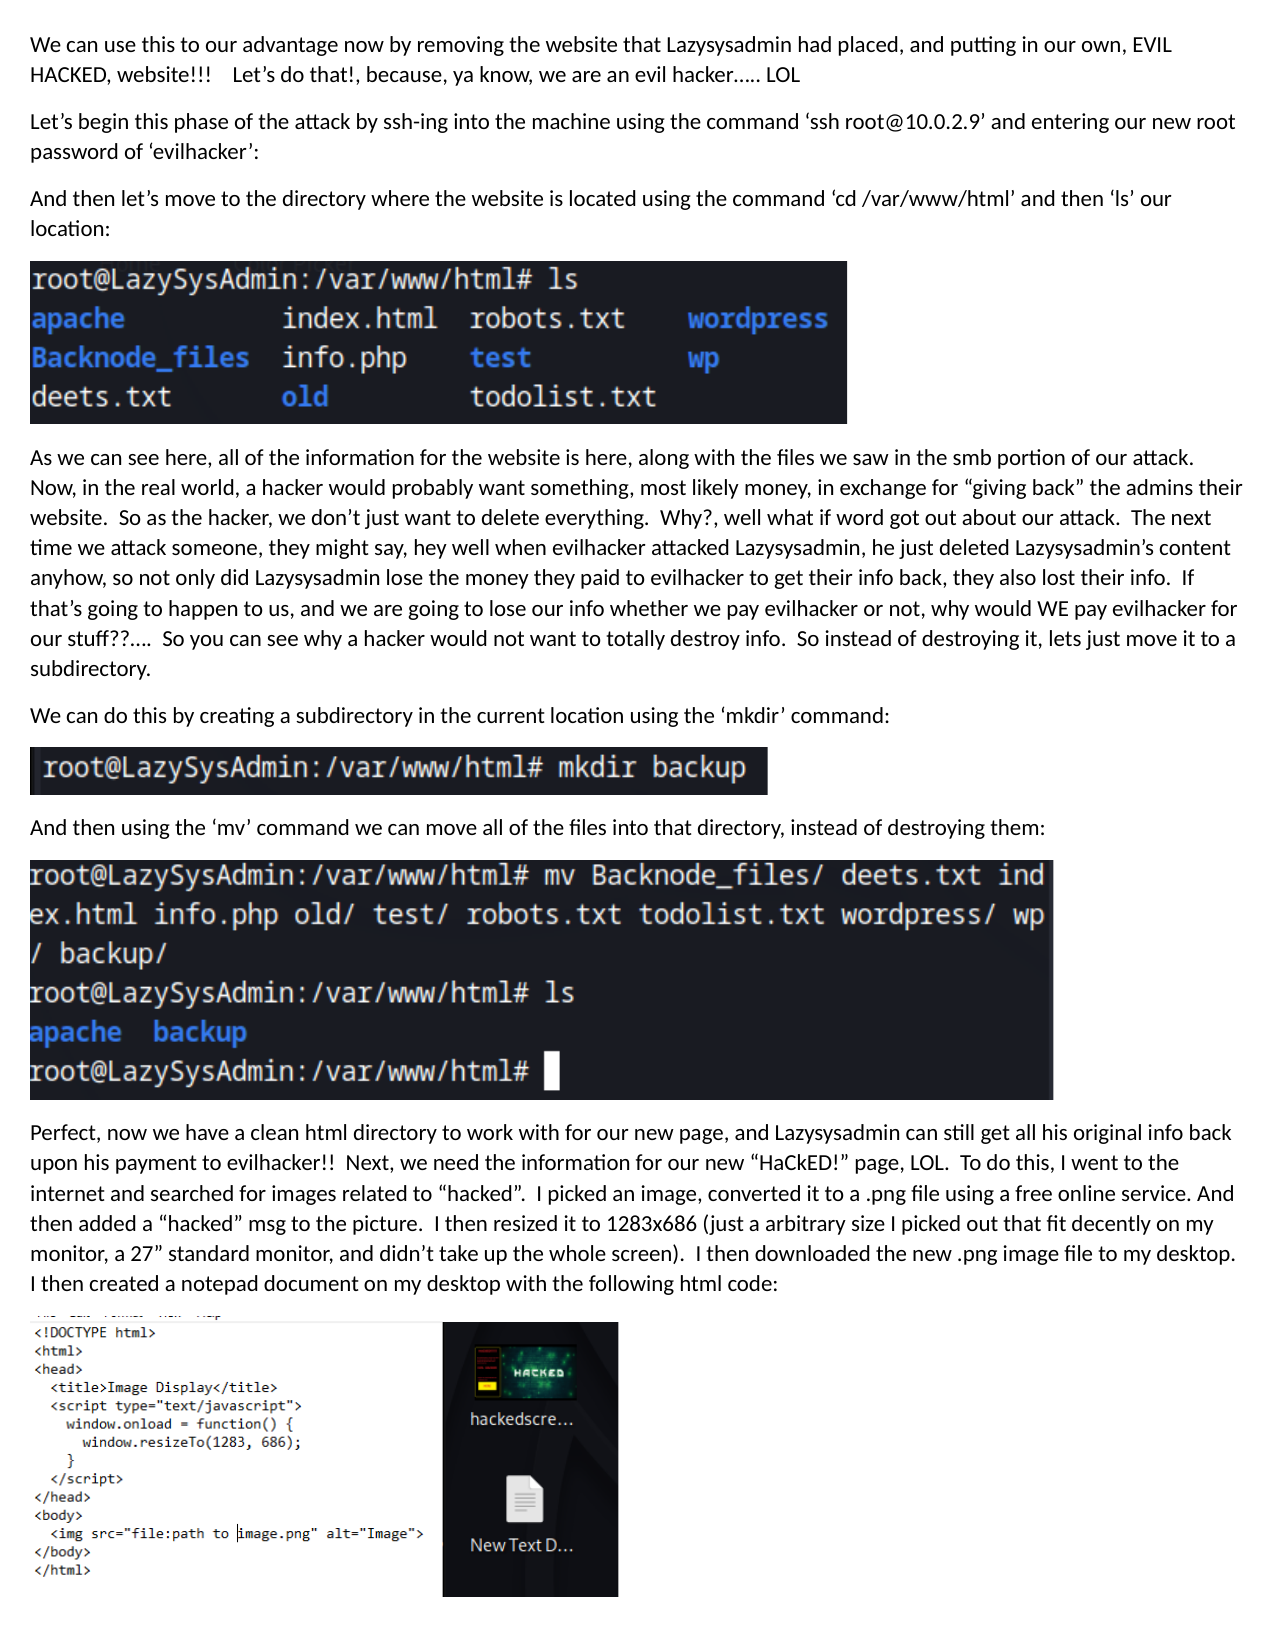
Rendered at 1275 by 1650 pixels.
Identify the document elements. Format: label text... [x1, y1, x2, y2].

text Perfect, now we have a clean html directory to work with for our new page, and Lazysysadmin can still get all his original info back upon his payment to evilhacker!! Next, we need the information for our new “HaCkED!” page, LOL. To do this, I went to the internet and searched for images related to “hacked”. I picked an image, converted it to a .png file using a free online service. And then added a “hacked” msg to the picture. I then resized it to 1283x686 (just a arbitrary size I picked out that fit decently on my monitor, a 27” standard monitor, and didn’t take up the whole screen). I then downloaded the new .png image file to my desktop. I then created a notepad document on my desktop with the following html code: [30, 1118, 1245, 1297]
text And then using the ‘mv’ command we can move all of the files into that directory, instead of destroying them: [30, 813, 1245, 842]
picture [30, 261, 848, 424]
picture [30, 860, 1054, 1100]
text We can do this by creating a subdirectory in the current location using the ‘mkdir’ command: [30, 701, 1245, 729]
text We can use this to our advantage now by removing the website that Lazysysadmin had placed, and putting in our own, EVIL HACKED, website!!! Let’s do that!, because, ya know, we are an evil hacker….. LOL [30, 30, 1245, 88]
picture [30, 1316, 619, 1597]
picture [30, 747, 768, 795]
text Let’s begin this phase of the attack by ssh-ing into the machine using the command ‘ssh root@10.0.2.9’ and entering our new root password of ‘evilhacker’: [30, 107, 1245, 165]
text And then let’s move to the directory where the website is located using the command ‘cd /var/www/html’ and then ‘ls’ our location: [30, 184, 1245, 242]
text As we can see here, all of the information for the website is here, along with the files we saw in the smb portion of our attack. Now, in the real world, a hacker would probably want something, most likely money, in exchange for “giving back” the admins their website. So as the hacker, we don’t just want to delete everything. Why?, well what if word got out about our attack. The next time we attack someone, they might say, hey well when evilhacker attacked Lazysysadmin, he just deleted Lazysysadmin’s content anyhow, so not only did Lazysysadmin lose the money they paid to evilhacker to get their info back, they also lost their info. If that’s going to happen to us, and we are going to lose our info whether we pay evilhacker or not, why would WE pay evilhacker for our stuff??…. So you can see why a hacker would not want to totally destroy info. So instead of destroying it, lets just move it to a subdirectory. [30, 443, 1245, 682]
